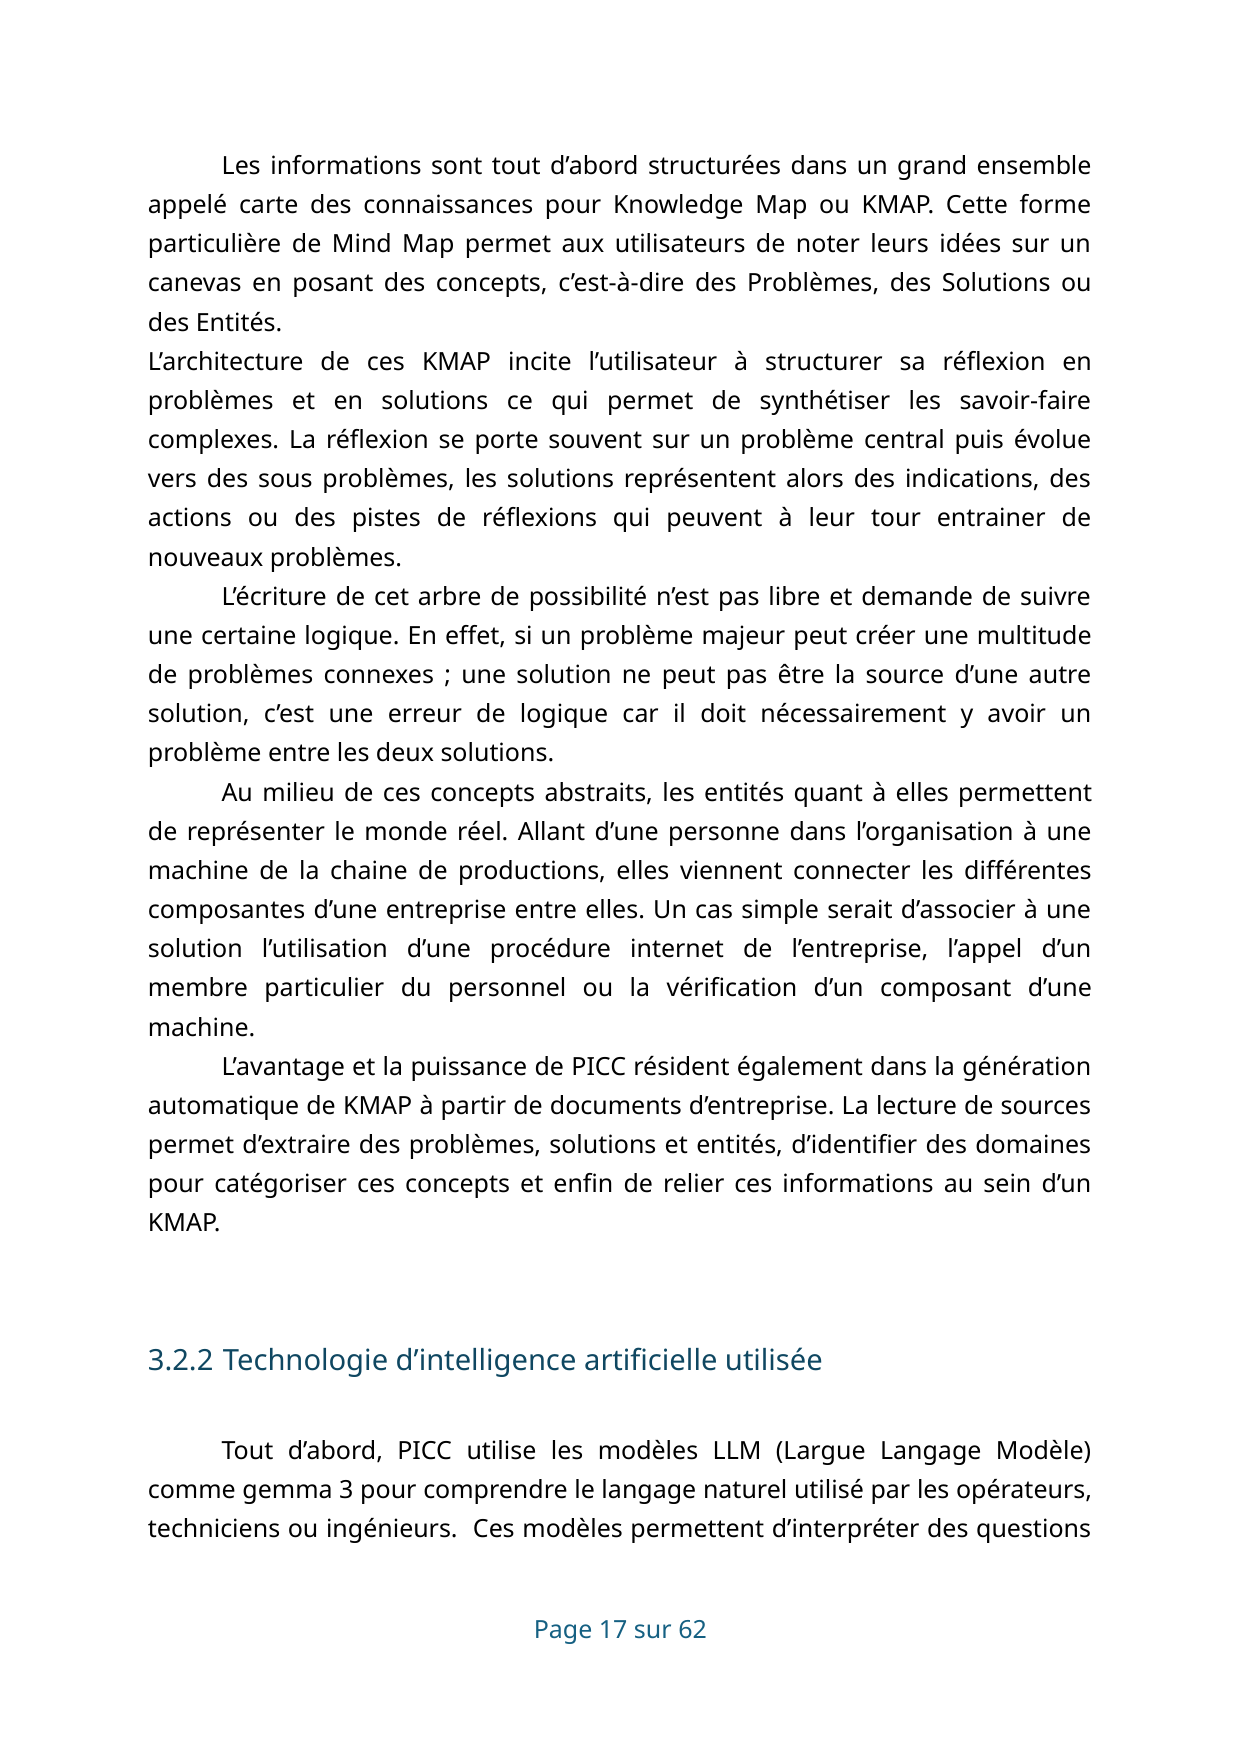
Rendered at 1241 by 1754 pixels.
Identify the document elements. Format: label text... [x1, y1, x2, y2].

text L’architecture de ces KMAP incite l’utilisateur à structurer sa réflexion en problèmes et en solutions ce qui permet de synthétiser les savoir-faire complexes. La réflexion se porte souvent sur un problème central puis évolue vers des sous problèmes, les solutions représentent alors des indications, des actions ou des pistes de réflexions qui peuvent à leur tour entrainer de nouveaux problèmes. [148, 343, 1093, 573]
subtitle Technologie d’intelligence artificielle utilisée [148, 1339, 1093, 1379]
text Les informations sont tout d’abord structurées dans un grand ensemble appelé carte des connaissances pour Knowledge Map ou KMAP. Cette forme particulière de Mind Map permet aux utilisateurs de noter leurs idées sur un canevas en posant des concepts, c’est-à-dire des Problèmes, des Solutions ou des Entités. [148, 148, 1093, 338]
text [148, 1432, 1093, 1545]
text Au milieu de ces concepts abstraits, les entités quant à elles permettent de représenter le monde réel. Allant d’une personne dans l’organisation à une machine de la chaine de productions, elles viennent connecter les différentes composantes d’une entreprise entre elles. Un cas simple serait d’associer à une solution l’utilisation d’une procédure internet de l’entreprise, l’appel d’un membre particulier du personnel ou la vérification d’un composant d’une machine. [148, 774, 1093, 1043]
text L’avantage et la puissance de PICC résident également dans la génération automatique de KMAP à partir de documents d’entreprise. La lecture de sources permet d’extraire des problèmes, solutions et entités, d’identifier des domaines pour catégoriser ces concepts et enfin de relier ces informations au sein d’un KMAP. [148, 1048, 1093, 1239]
text L’écriture de cet arbre de possibilité n’est pas libre et demande de suivre une certaine logique. En effet, si un problème majeur peut créer une multitude de problèmes connexes ; une solution ne peut pas être la source d’une autre solution, c’est une erreur de logique car il doit nécessairement y avoir un problème entre les deux solutions. [148, 578, 1093, 769]
